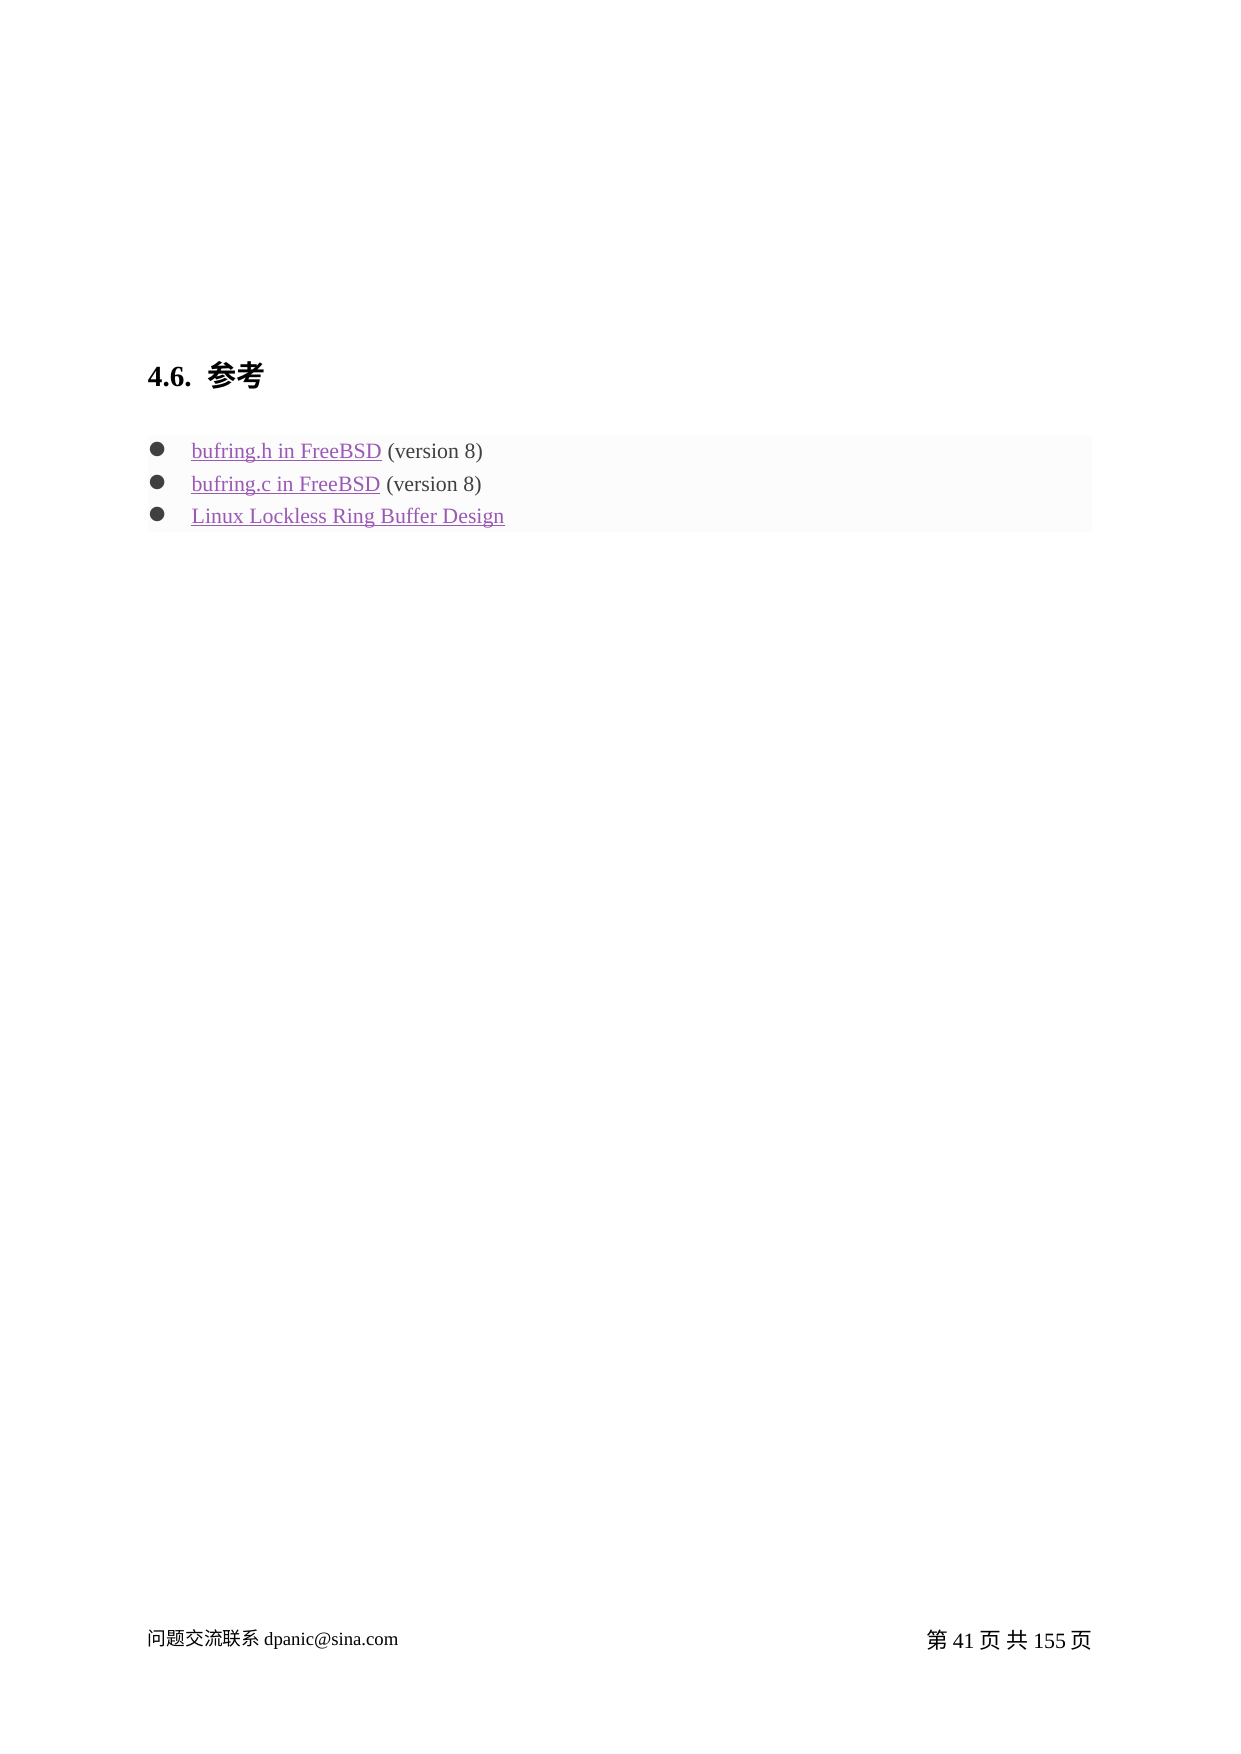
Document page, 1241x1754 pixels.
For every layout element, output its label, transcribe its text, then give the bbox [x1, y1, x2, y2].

list bufring.c in FreeBSD (version 8) [148, 467, 1092, 500]
subtitle 参考 [148, 341, 1092, 406]
list bufring.h in FreeBSD (version 8) [148, 435, 1092, 467]
list Linux Lockless Ring Buffer Design [148, 500, 1092, 532]
